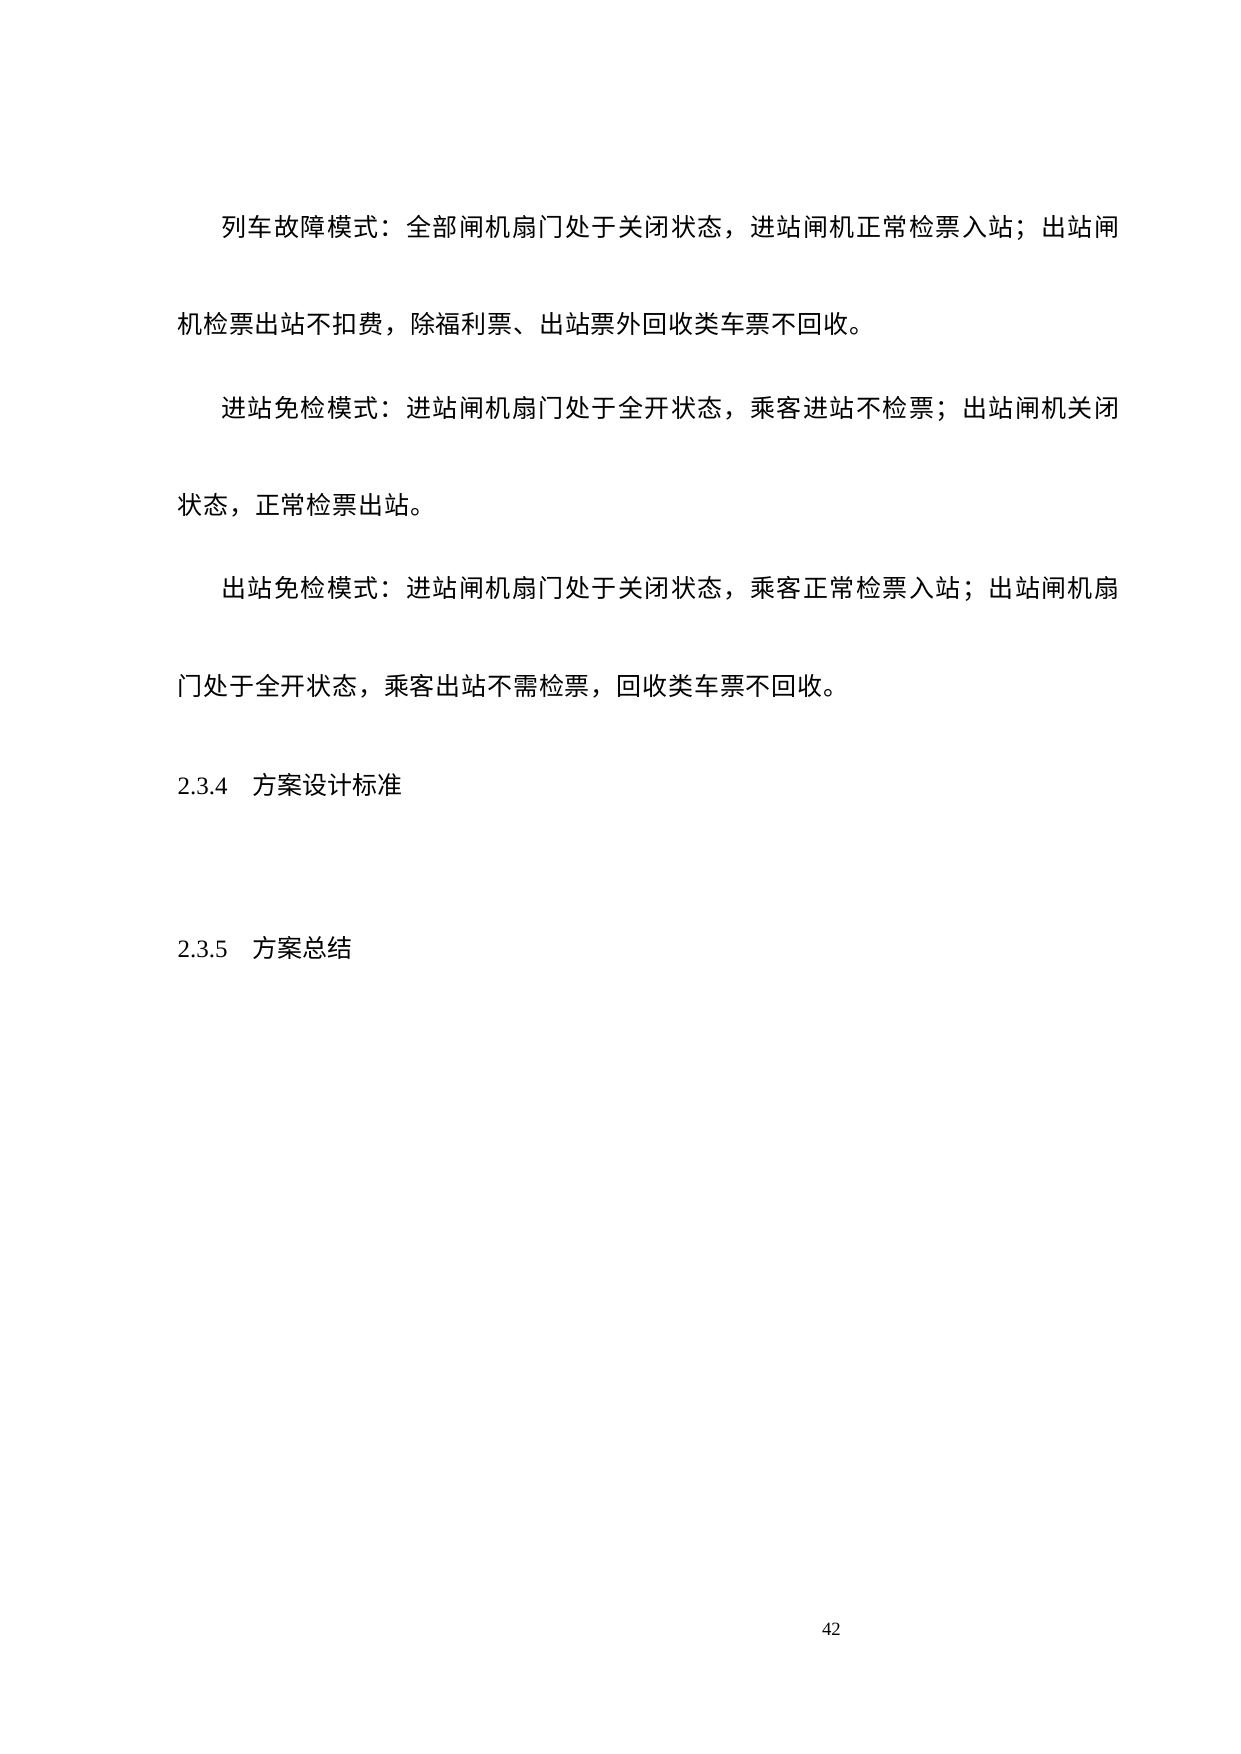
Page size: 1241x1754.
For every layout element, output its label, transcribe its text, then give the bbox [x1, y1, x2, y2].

text 出站免检模式：进站闸机扇门处于关闭状态，乘客正常检票入站；出站闸机扇门处于全开状态，乘客出站不需检票，回收类车票不回收。 [177, 554, 1122, 717]
text 进站免检模式：进站闸机扇门处于全开状态，乘客进站不检票；出站闸机关闭状态，正常检票出站。 [177, 374, 1122, 536]
subtitle 方案设计标准 [177, 751, 1122, 816]
text 列车故障模式：全部闸机扇门处于关闭状态，进站闸机正常检票入站；出站闸机检票出站不扣费，除福利票、出站票外回收类车票不回收。 [177, 193, 1122, 356]
subtitle 方案总结 [177, 914, 1122, 979]
